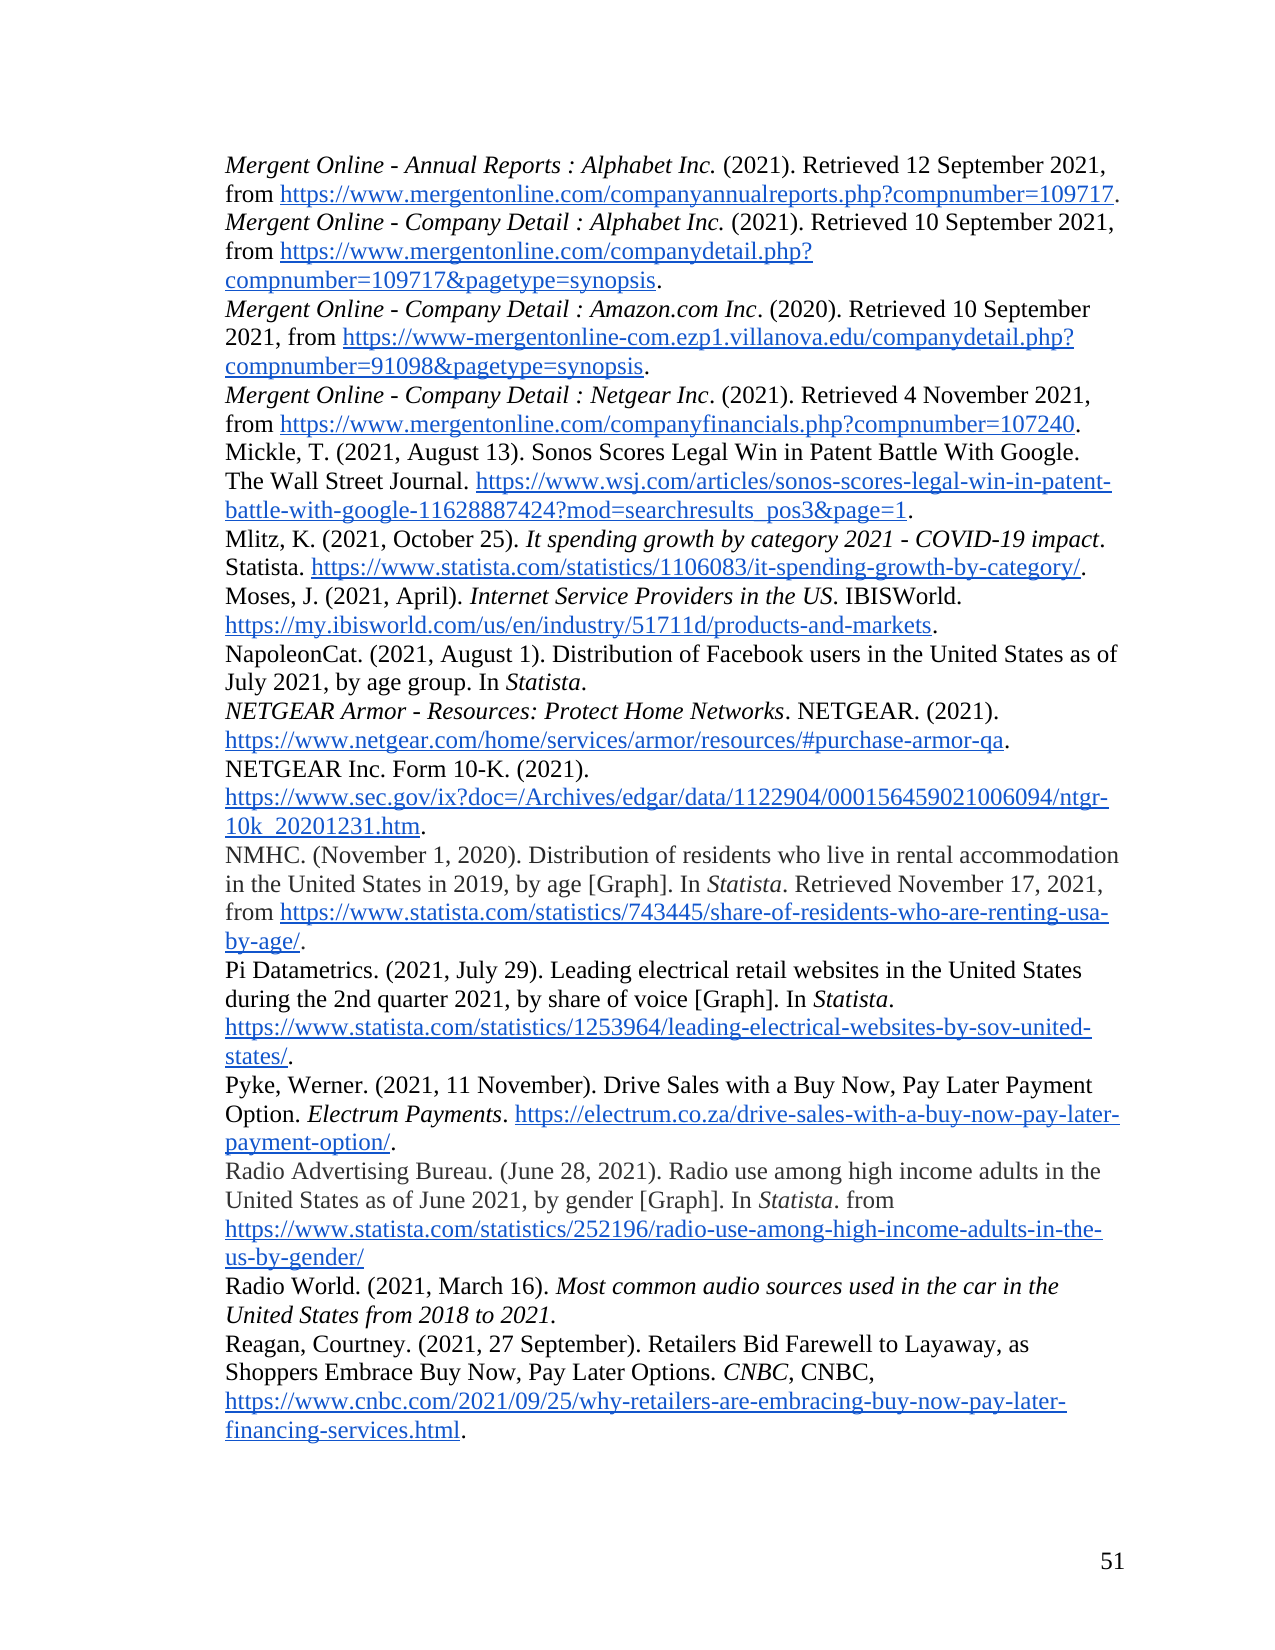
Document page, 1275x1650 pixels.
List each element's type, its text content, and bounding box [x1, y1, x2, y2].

text Mergent Online - Company Detail : Amazon.com Inc. (2020). Retrieved 10 September 2021, from https://www-mergentonline-com.ezp1.villanova.edu/companydetail.php?compnumber=91098&pagetype=synopsis. [225, 294, 1125, 380]
text Moses, J. (2021, April). Internet Service Providers in the US. IBISWorld. https://my.ibisworld.com/us/en/industry/51711d/products-and-markets. [225, 581, 1125, 639]
text NETGEAR Inc. Form 10-K. (2021). https://www.sec.gov/ix?doc=/Archives/edgar/data/1122904/000156459021006094/ntgr-10k_20201231.htm. [225, 754, 1125, 840]
text Radio Advertising Bureau. (June 28, 2021). Radio use among high income adults in the United States as of June 2021, by gender [Graph]. In Statista. from https://www.statista.com/statistics/252196/radio-use-among-high-income-adults-in-the-us-by-gender/ [225, 1156, 1125, 1271]
text Mergent Online - Annual Reports : Alphabet Inc. (2021). Retrieved 12 September 2021, from https://www.mergentonline.com/companyannualreports.php?compnumber=109717. [225, 150, 1125, 207]
text Pyke, Werner. (2021, 11 November). Drive Sales with a Buy Now, Pay Later Payment Option. Electrum Payments. https://electrum.co.za/drive-sales-with-a-buy-now-pay-later-payment-option/. [225, 1070, 1125, 1156]
text Mickle, T. (2021, August 13). Sonos Scores Legal Win in Patent Battle With Google. The Wall Street Journal. https://www.wsj.com/articles/sonos-scores-legal-win-in-patent-battle-with-google-11628887424?mod=searchresults_pos3&page=1. [225, 437, 1125, 524]
text Mergent Online - Company Detail : Alphabet Inc. (2021). Retrieved 10 September 2021, from https://www.mergentonline.com/companydetail.php?compnumber=109717&pagetype=synopsis. [225, 207, 1125, 294]
text NMHC. (November 1, 2020). Distribution of residents who live in rental accommodation in the United States in 2019, by age [Graph]. In Statista. Retrieved November 17, 2021, from https://www.statista.com/statistics/743445/share-of-residents-who-are-renting-usa-by-age/. [225, 840, 1125, 955]
text Mergent Online - Company Detail : Netgear Inc. (2021). Retrieved 4 November 2021, from https://www.mergentonline.com/companyfinancials.php?compnumber=107240. [225, 380, 1125, 437]
text Mlitz, K. (2021, October 25). It spending growth by category 2021 - COVID-19 impact. Statista. https://www.statista.com/statistics/1106083/it-spending-growth-by-category/. [225, 524, 1125, 581]
text NapoleonCat. (2021, August 1). Distribution of Facebook users in the United States as of July 2021, by age group. In Statista. [225, 639, 1125, 696]
text NETGEAR Armor - Resources: Protect Home Networks. NETGEAR. (2021). https://www.netgear.com/home/services/armor/resources/#purchase-armor-qa. [225, 696, 1125, 754]
text Pi Datametrics. (2021, July 29). Leading electrical retail websites in the United States during the 2nd quarter 2021, by share of voice [Graph]. In Statista. https://www.statista.com/statistics/1253964/leading-electrical-websites-by-sov-united-states/. [225, 955, 1125, 1070]
text Reagan, Courtney. (2021, 27 September). Retailers Bid Farewell to Layaway, as Shoppers Embrace Buy Now, Pay Later Options. CNBC, CNBC, https://www.cnbc.com/2021/09/25/why-retailers-are-embracing-buy-now-pay-later-financing-services.html. [225, 1329, 1125, 1444]
text Radio World. (2021, March 16). Most common audio sources used in the car in the United States from 2018 to 2021. [225, 1271, 1125, 1329]
